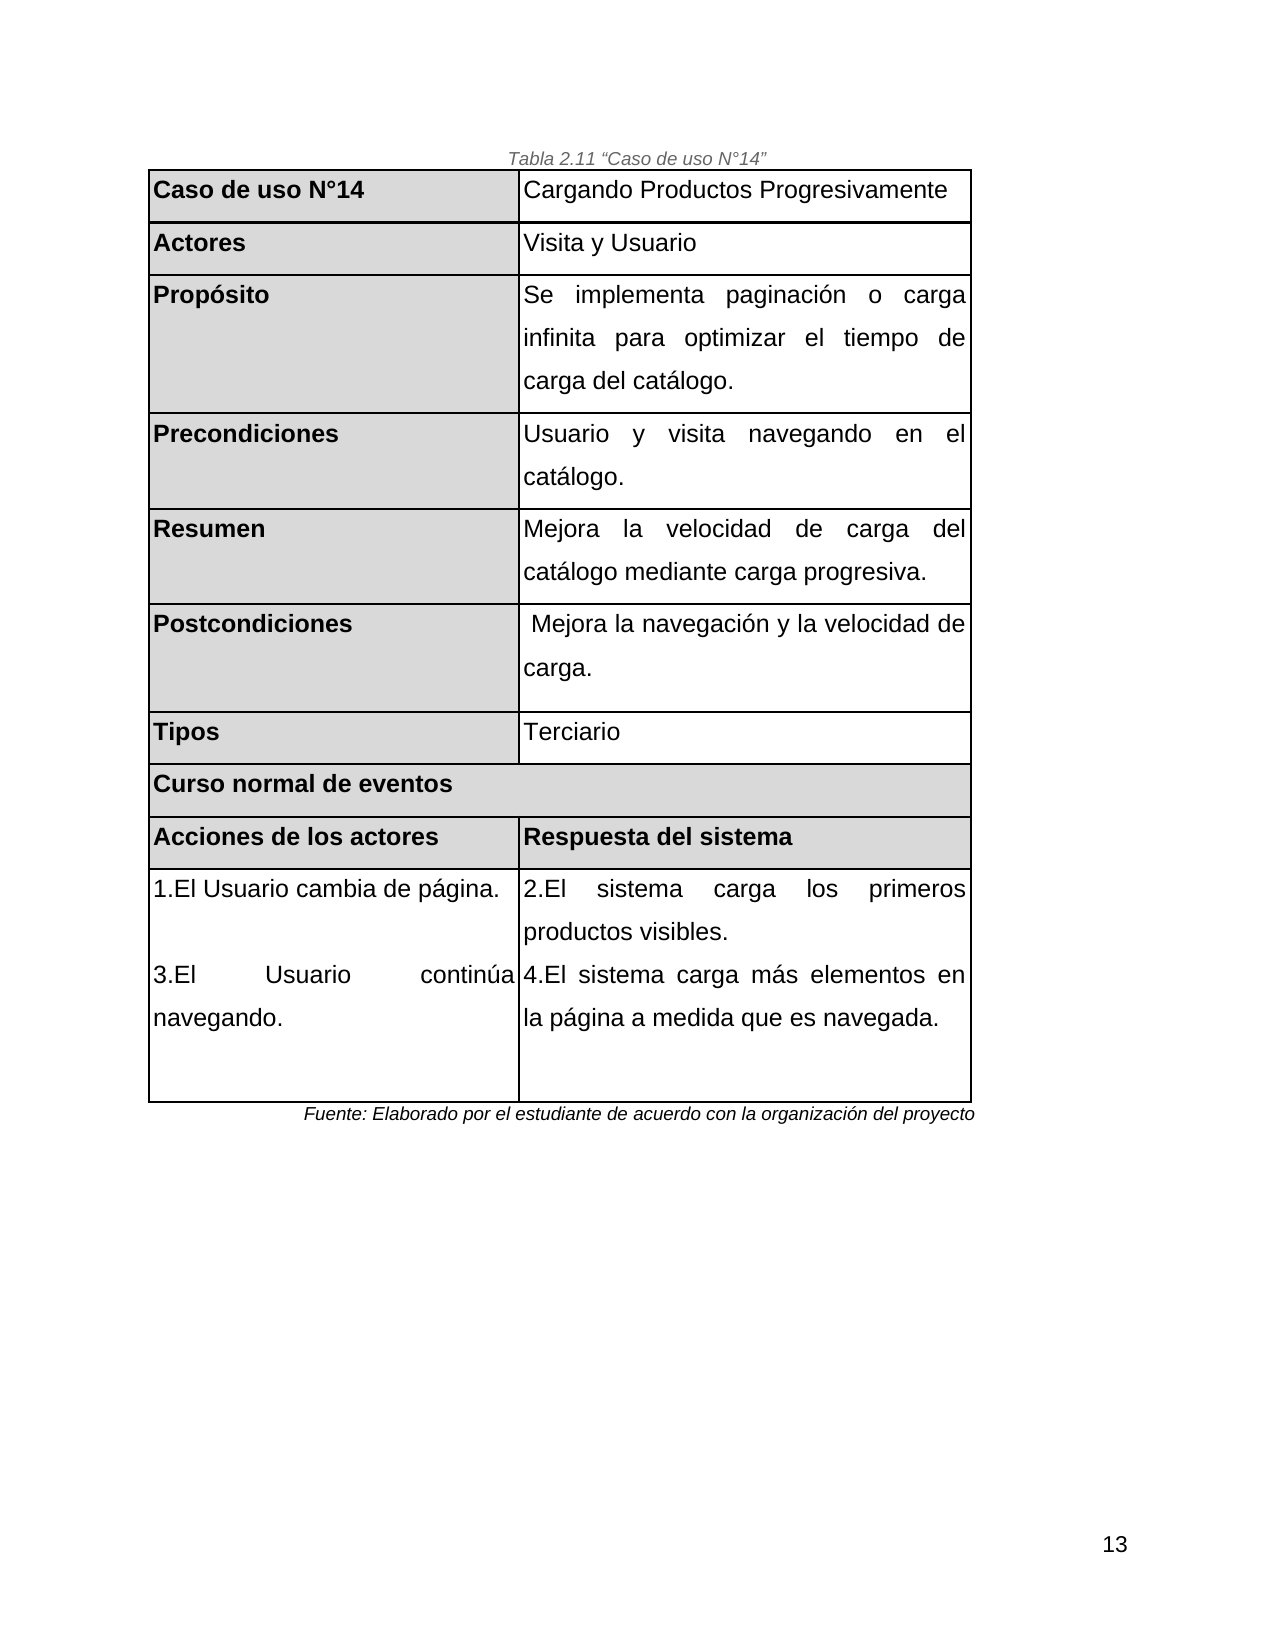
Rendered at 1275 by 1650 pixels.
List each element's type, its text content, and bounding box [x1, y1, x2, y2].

subtitle Tabla 2.11 “Caso de uso N°14” [148, 148, 1127, 169]
table_cell Resumen [150, 510, 518, 603]
table_header Caso de uso N°14 [150, 171, 518, 221]
table_cell Precondiciones [150, 414, 518, 508]
table_cell Terciario [520, 713, 970, 763]
table_cell Tipos [150, 713, 518, 763]
text Fuente: Elaborado por el estudiante de acuerdo con la organización del proyecto [148, 1103, 1127, 1124]
table_cell Propósito [150, 276, 518, 412]
table_cell Se implementa paginación o carga infinita para optimizar el tiempo de carga del catálogo. [520, 276, 970, 412]
table_cell Actores [150, 224, 518, 274]
table_cell Mejora la velocidad de carga del catálogo mediante carga progresiva. [520, 510, 970, 603]
table_cell Usuario y visita navegando en el catálogo. [520, 414, 970, 508]
table_cell Mejora la navegación y la velocidad de carga. [520, 605, 970, 711]
table_cell Visita y Usuario [520, 224, 970, 274]
table_cell 1.El Usuario cambia de página. 3.El Usuario continúa navegando. [150, 870, 518, 1101]
table_cell Curso normal de eventos [150, 765, 970, 816]
table_cell Respuesta del sistema [520, 818, 970, 868]
table_header Cargando Productos Progresivamente [520, 171, 970, 221]
table_cell Postcondiciones [150, 605, 518, 711]
table_cell Acciones de los actores [150, 818, 518, 868]
table_cell 2.El sistema carga los primeros productos visibles. 4.El sistema carga más elementos en la página a medida que es navegada. [520, 870, 970, 1101]
